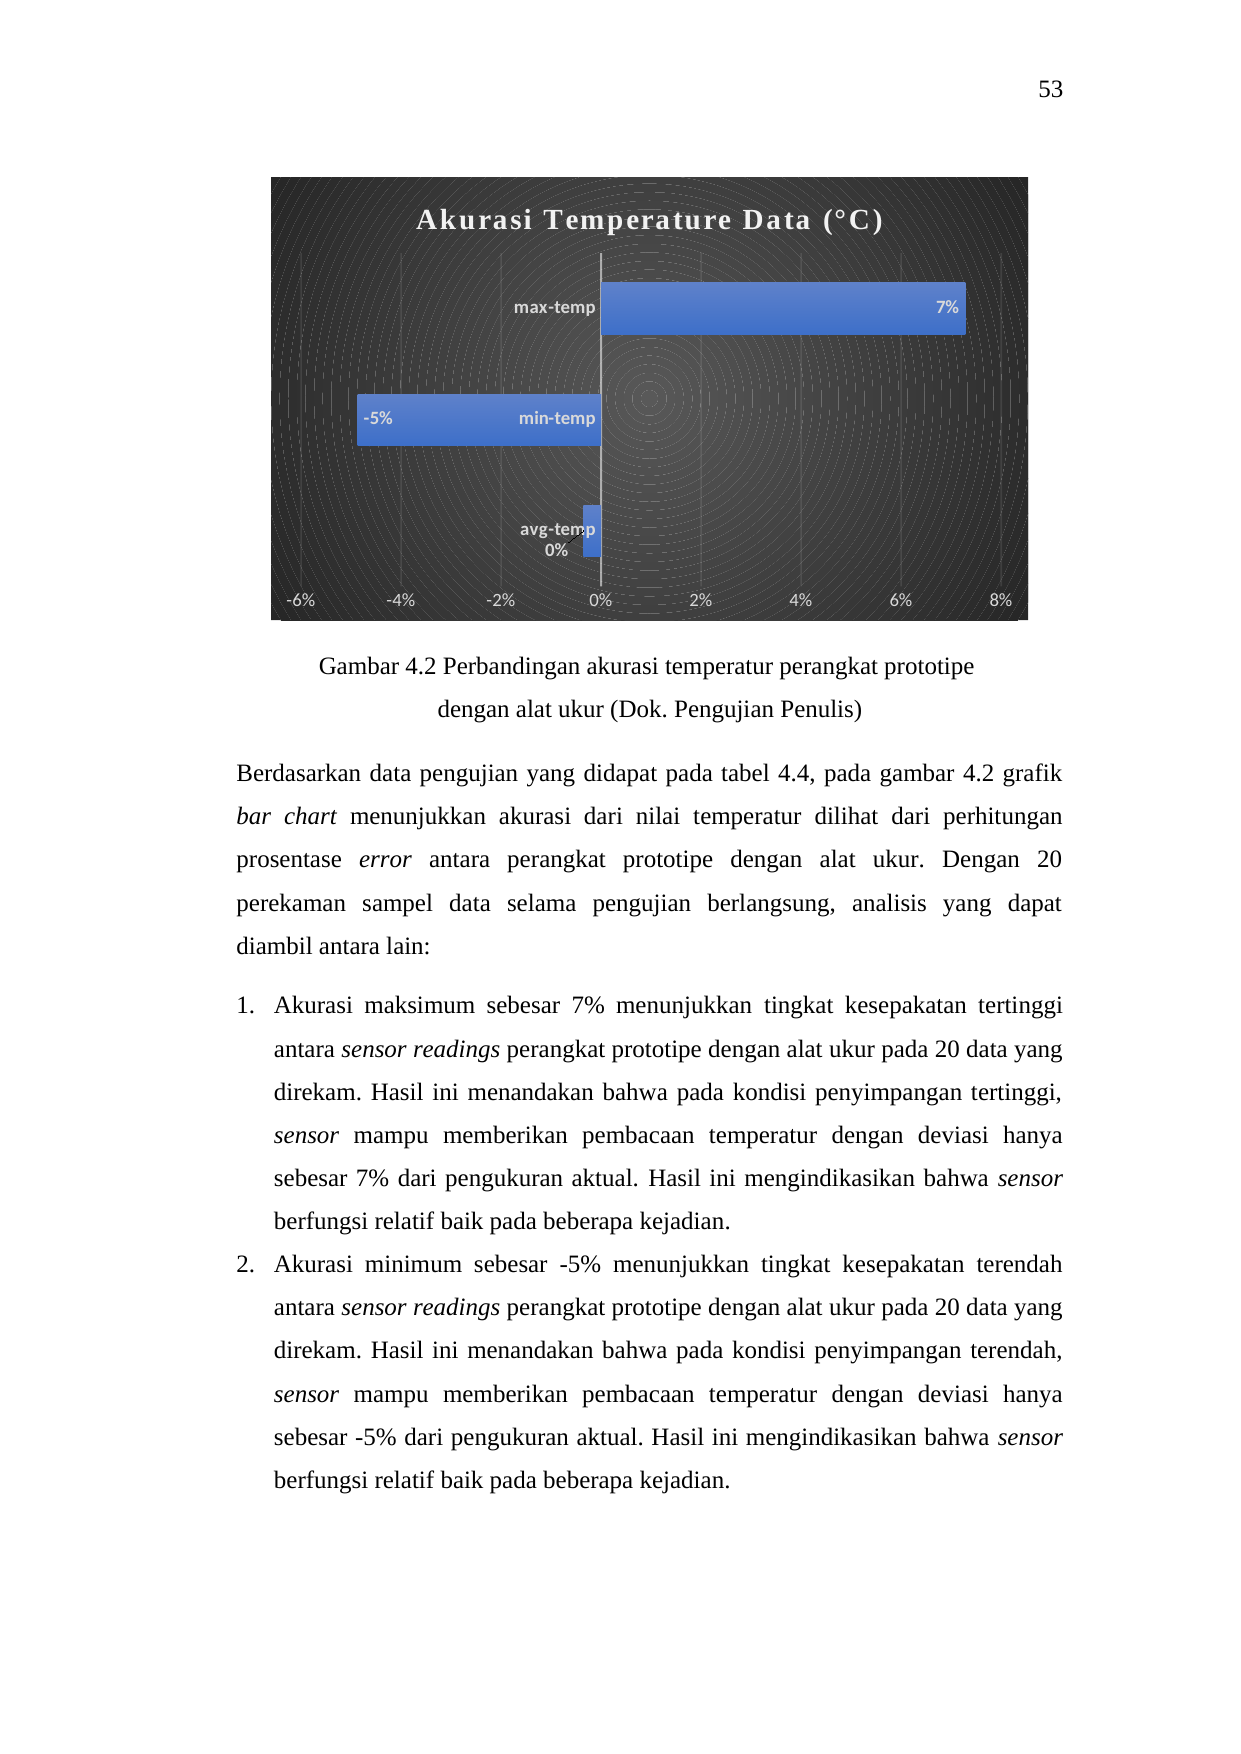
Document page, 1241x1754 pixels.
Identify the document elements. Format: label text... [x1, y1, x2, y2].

list Akurasi maksimum sebesar 7% menunjukkan tingkat kesepakatan tertinggi antara sensor readings perangkat prototipe dengan alat ukur pada 20 data yang direkam. Hasil ini menandakan bahwa pada kondisi penyimpangan tertinggi, sensor mampu memberikan pembacaan temperatur dengan deviasi hanya sebesar 7% dari pengukuran aktual. Hasil ini mengindikasikan bahwa sensor berfungsi relatif baik pada beberapa kejadian. [236, 991, 1063, 1235]
text Berdasarkan data pengujian yang didapat pada tabel 4.4, pada gambar 4.2 grafik bar chart menunjukkan akurasi dari nilai temperatur dilihat dari perhitungan prosentase error antara perangkat prototipe dengan alat ukur. Dengan 20 perekaman sampel data selama pengujian berlangsung, analisis yang dapat diambil antara lain: [236, 758, 1063, 959]
text Gambar 4.2 Perbandingan akurasi temperatur perangkat prototipe dengan alat ukur (Dok. Pengujian Penulis) [236, 651, 1063, 723]
list Akurasi minimum sebesar -5% menunjukkan tingkat kesepakatan terendah antara sensor readings perangkat prototipe dengan alat ukur pada 20 data yang direkam. Hasil ini menandakan bahwa pada kondisi penyimpangan terendah, sensor mampu memberikan pembacaan temperatur dengan deviasi hanya sebesar -5% dari pengukuran aktual. Hasil ini mengindikasikan bahwa sensor berfungsi relatif baik pada beberapa kejadian. [236, 1249, 1063, 1494]
